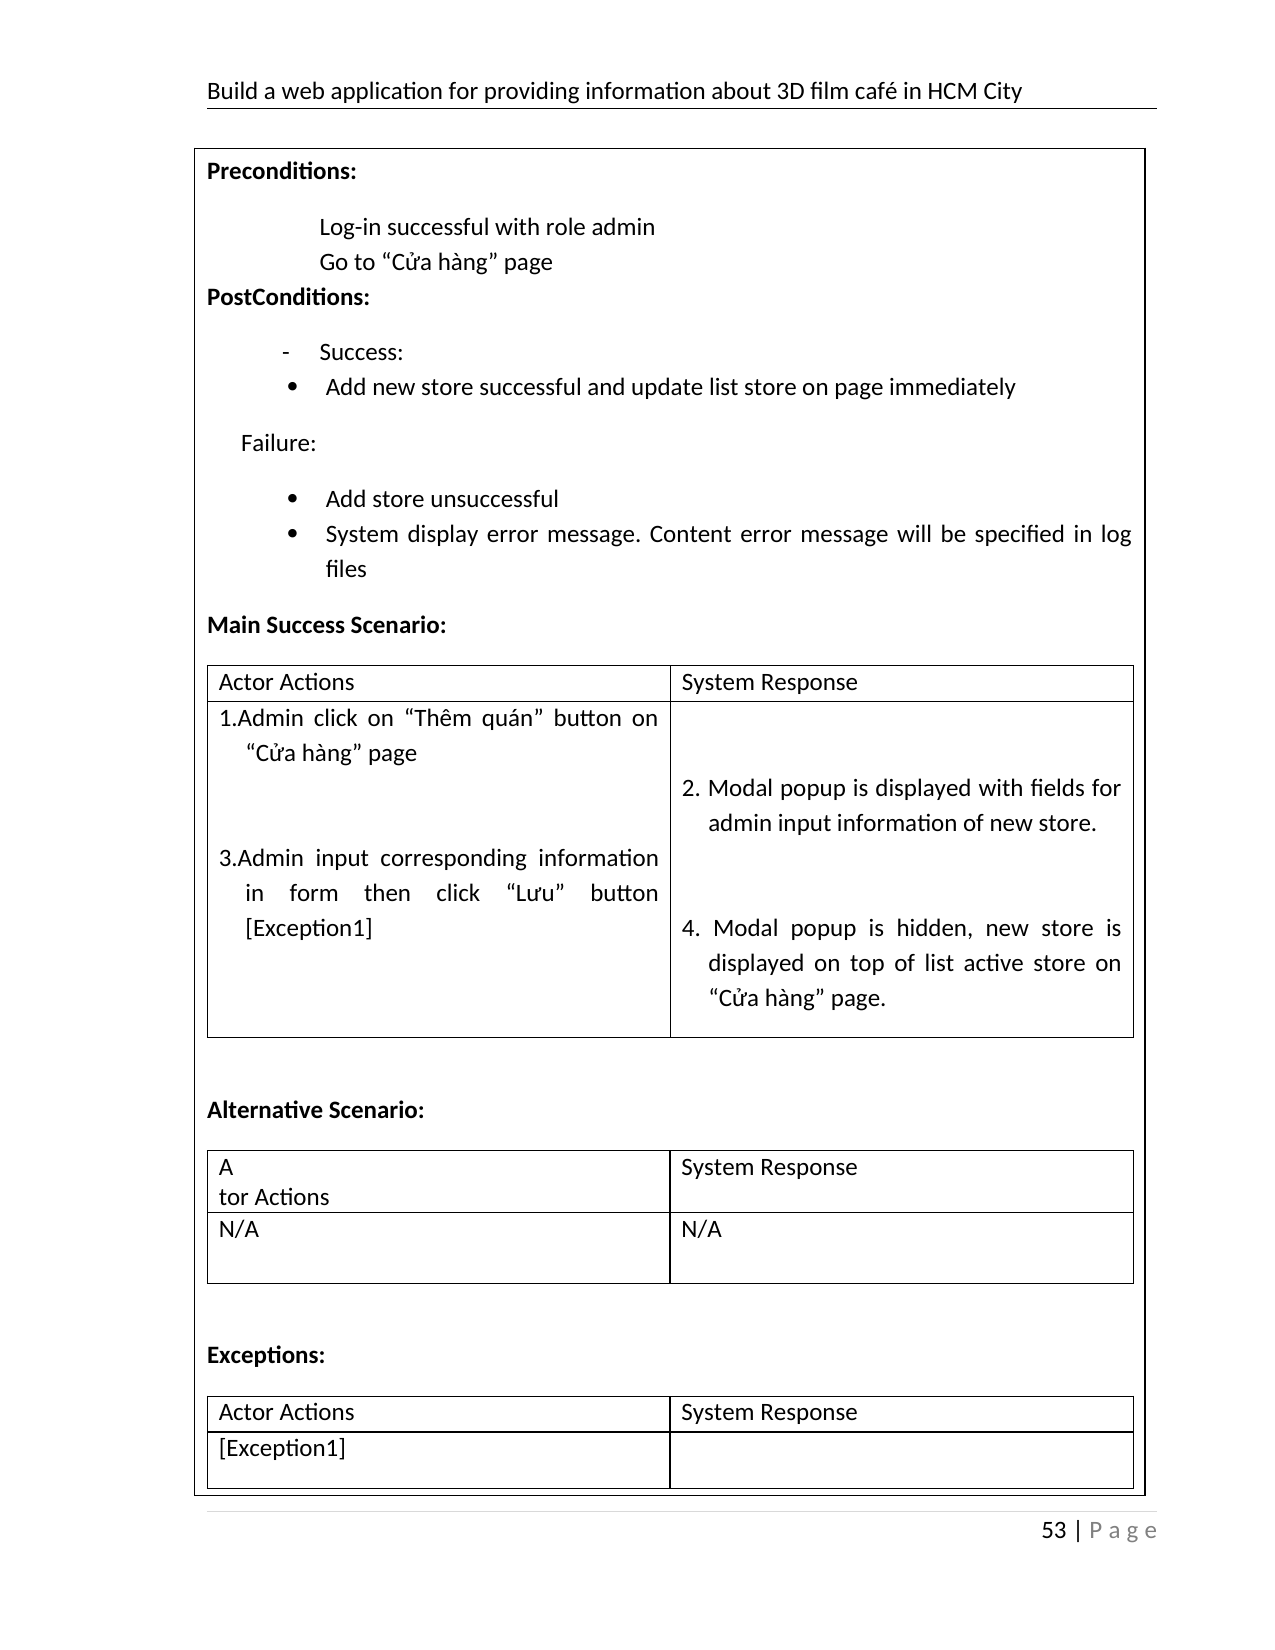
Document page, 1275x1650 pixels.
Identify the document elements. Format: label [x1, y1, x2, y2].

table_cell [195, 149, 1144, 1495]
